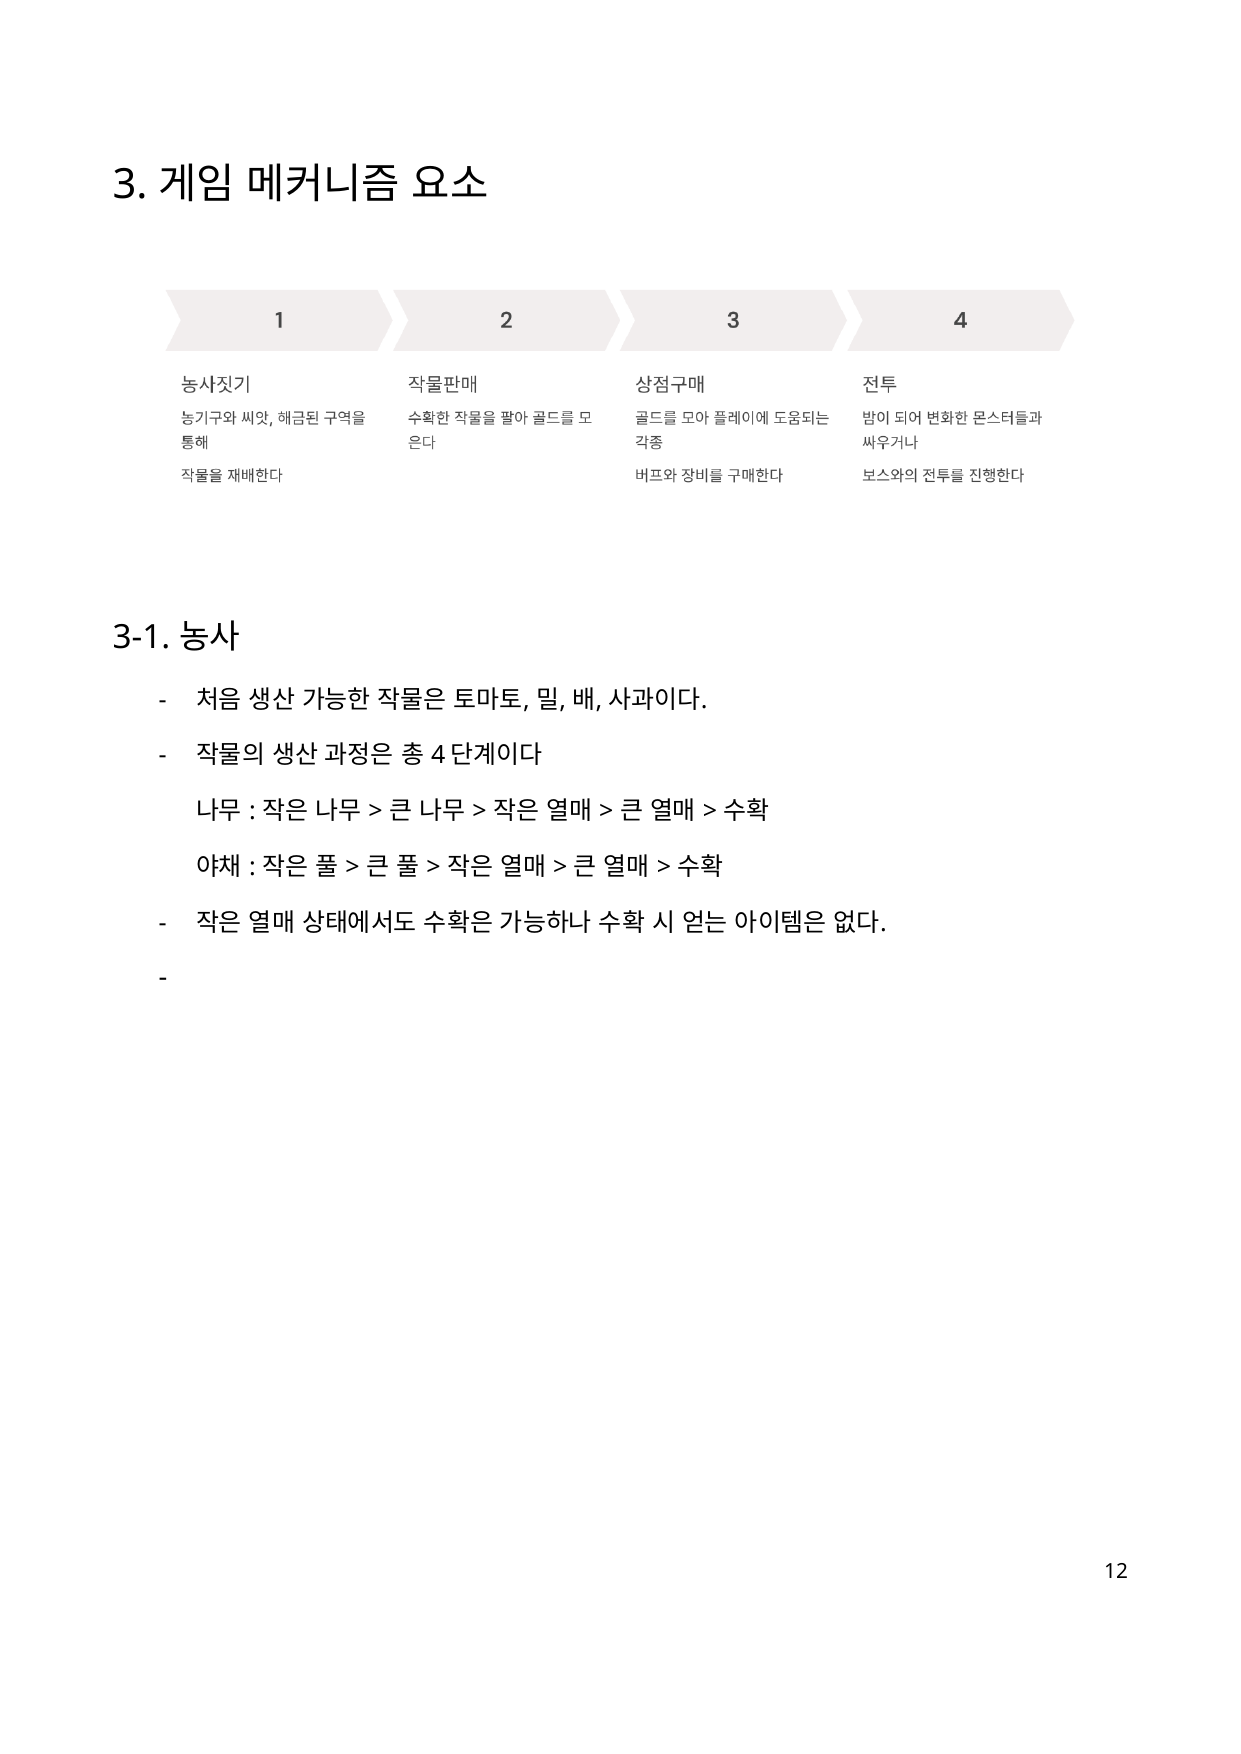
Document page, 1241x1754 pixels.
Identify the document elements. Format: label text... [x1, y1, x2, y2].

list 야채 : 작은 풀 > 큰 풀 > 작은 열매 > 큰 열매 > 수확 [196, 846, 1128, 883]
list 나무 : 작은 나무 > 큰 나무 > 작은 열매 > 큰 열매 > 수확 [196, 791, 1128, 827]
picture [112, 232, 1127, 592]
list 처음 생산 가능한 작물은 토마토, 밀, 배, 사과이다. [158, 679, 1128, 715]
list 작은 열매 상태에서도 수확은 가능하나 수확 시 얻는 아이템은 없다. [158, 902, 1128, 938]
subtitle 3-1. 농사 [112, 610, 1128, 659]
list 작물의 생산 과정은 총 4단계이다 [158, 735, 1128, 771]
subtitle 3. 게임 메커니즘 요소 [112, 150, 1128, 211]
